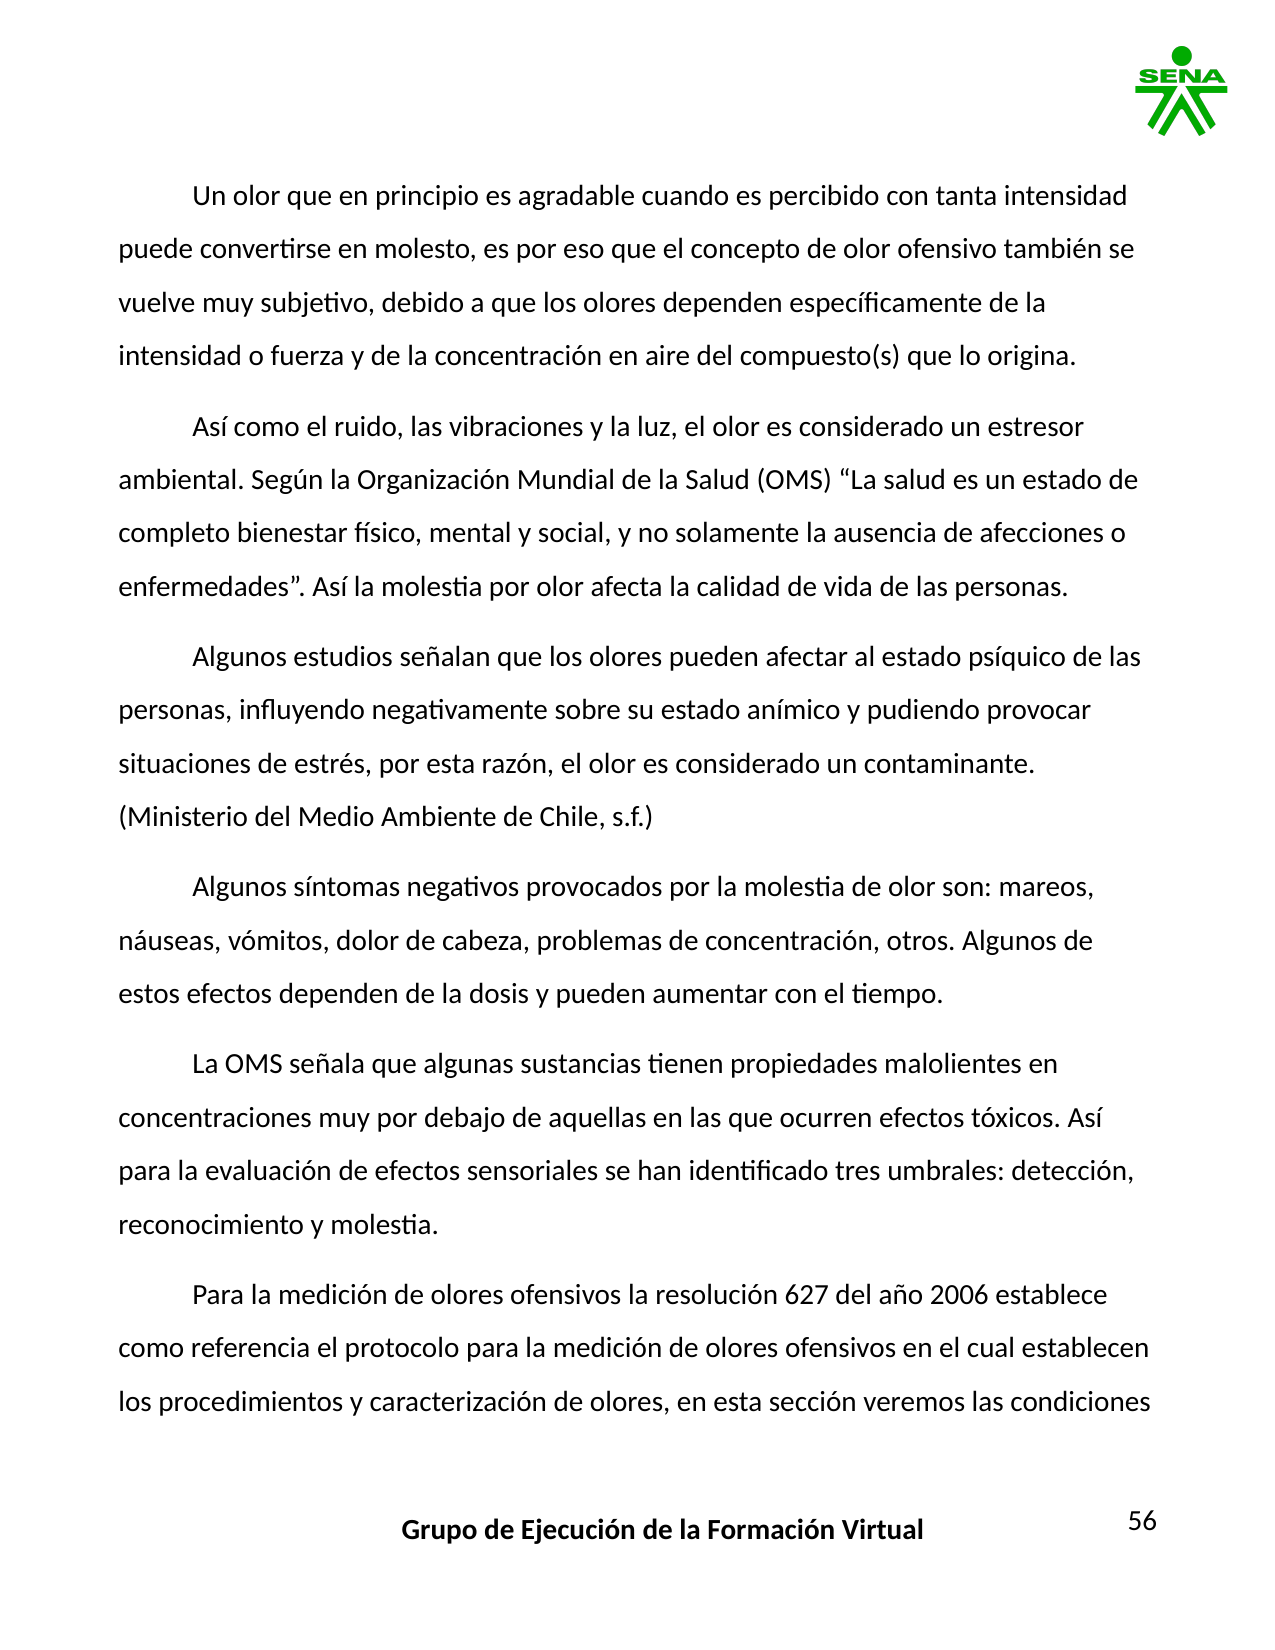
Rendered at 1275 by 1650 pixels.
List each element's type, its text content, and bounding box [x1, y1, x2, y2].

text Algunos estudios señalan que los olores pueden afectar al estado psíquico de las personas, influyendo negativamente sobre su estado anímico y pudiendo provocar situaciones de estrés, por esta razón, el olor es considerado un contaminante. (Ministerio del Medio Ambiente de Chile, s.f.) [118, 638, 1157, 834]
text Así como el ruido, las vibraciones y la luz, el olor es considerado un estresor ambiental. Según la Organización Mundial de la Salud (OMS) “La salud es un estado de completo bienestar físico, mental y social, y no solamente la ausencia de afecciones o enfermedades”. Así la molestia por olor afecta la calidad de vida de las personas. [118, 408, 1157, 603]
text Algunos síntomas negativos provocados por la molestia de olor son: mareos, náuseas, vómitos, dolor de cabeza, problemas de concentración, otros. Algunos de estos efectos dependen de la dosis y pueden aumentar con el tiempo. [118, 868, 1157, 1011]
picture [1135, 46, 1228, 136]
text Un olor que en principio es agradable cuando es percibido con tanta intensidad puede convertirse en molesto, es por eso que el concepto de olor ofensivo también se vuelve muy subjetivo, debido a que los olores dependen específicamente de la intensidad o fuerza y de la concentración en aire del compuesto(s) que lo origina. [118, 177, 1157, 373]
text La OMS señala que algunas sustancias tienen propiedades malolientes en concentraciones muy por debajo de aquellas en las que ocurren efectos tóxicos. Así para la evaluación de efectos sensoriales se han identificado tres umbrales: detección, reconocimiento y molestia. [118, 1045, 1157, 1241]
